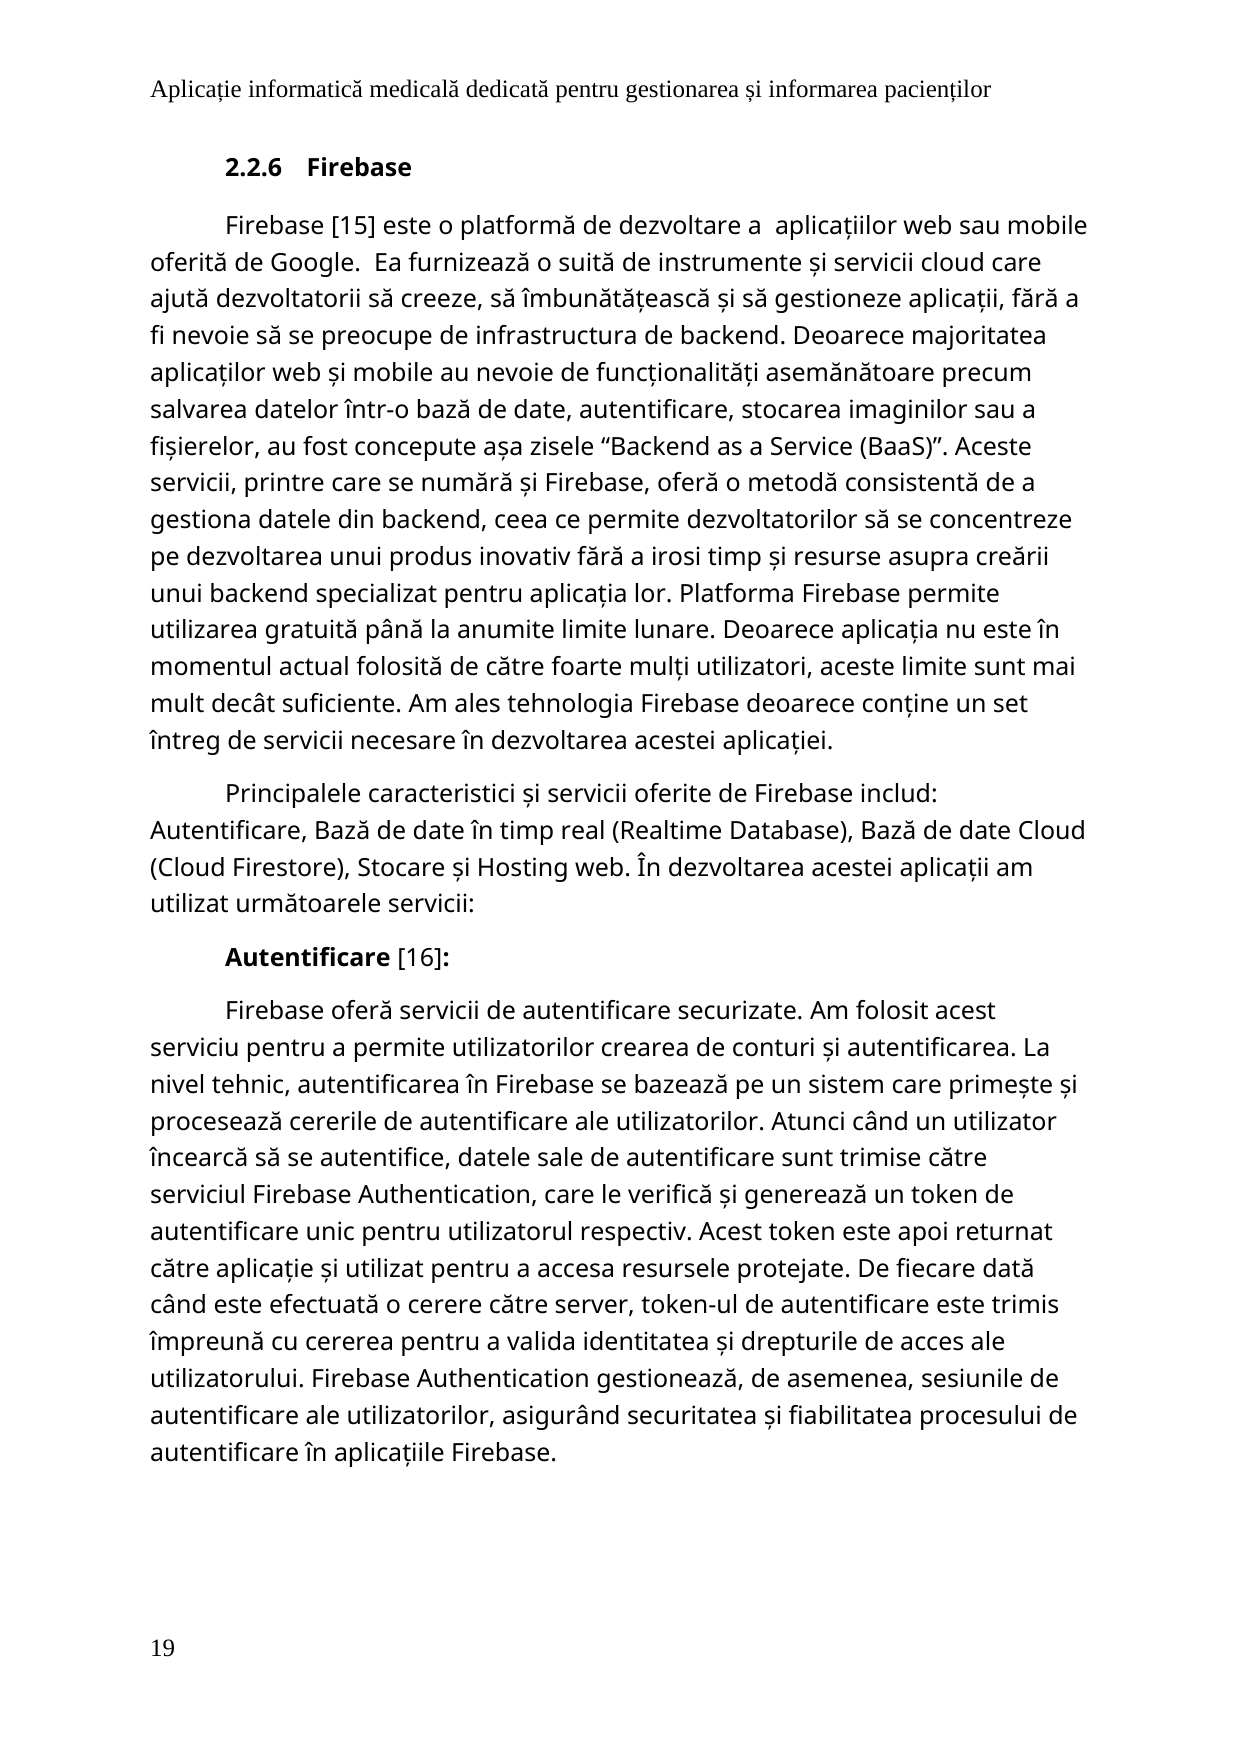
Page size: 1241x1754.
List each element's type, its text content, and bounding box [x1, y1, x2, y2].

text Firebase oferă servicii de autentificare securizate. Am folosit acest serviciu pentru a permite utilizatorilor crearea de conturi și autentificarea. La nivel tehnic, autentificarea în Firebase se bazează pe un sistem care primește și procesează cererile de autentificare ale utilizatorilor. Atunci când un utilizator încearcă să se autentifice, datele sale de autentificare sunt trimise către serviciul Firebase Authentication, care le verifică și generează un token de autentificare unic pentru utilizatorul respectiv. Acest token este apoi returnat către aplicație și utilizat pentru a accesa resursele protejate. De fiecare dată când este efectuată o cerere către server, token-ul de autentificare este trimis împreună cu cererea pentru a valida identitatea și drepturile de acces ale utilizatorului. Firebase Authentication gestionează, de asemenea, sesiunile de autentificare ale utilizatorilor, asigurând securitatea și fiabilitatea procesului de autentificare în aplicațiile Firebase. [87, 993, 1090, 1468]
text Principalele caracteristici și servicii oferite de Firebase includ: Autentificare, Bază de date în timp real (Realtime Database), Bază de date Cloud (Cloud Firestore), Stocare și Hosting web. În dezvoltarea acestei aplicații am utilizat următoarele servicii: [150, 776, 1090, 920]
text Autentificare: [87, 939, 1090, 973]
subtitle Firebase [225, 150, 1090, 184]
text Firebase este o platformă de dezvoltare a aplicațiilor web sau mobile oferită de Google. Ea furnizează o suită de instrumente și servicii cloud care ajută dezvoltatorii să creeze, să îmbunătățească și să gestioneze aplicații, fără a fi nevoie să se preocupe de infrastructura de backend. Deoarece majoritatea aplicaților web și mobile au nevoie de funcționalități asemănătoare precum salvarea datelor într-o bază de date, autentificare, stocarea imaginilor sau a fișierelor, au fost concepute așa zisele “Backend as a Service (BaaS)”. Aceste servicii, printre care se numără și Firebase, oferă o metodă consistentă de a gestiona datele din backend, ceea ce permite dezvoltatorilor să se concentreze pe dezvoltarea unui produs inovativ fără a irosi timp și resurse asupra creării unui backend specializat pentru aplicația lor. Platforma Firebase permite utilizarea gratuită până la anumite limite lunare. Deoarece aplicația nu este în momentul actual folosită de către foarte mulți utilizatori, aceste limite sunt mai mult decât suficiente. Am ales tehnologia Firebase deoarece conține un set întreg de servicii necesare în dezvoltarea acestei aplicației. [150, 207, 1090, 756]
